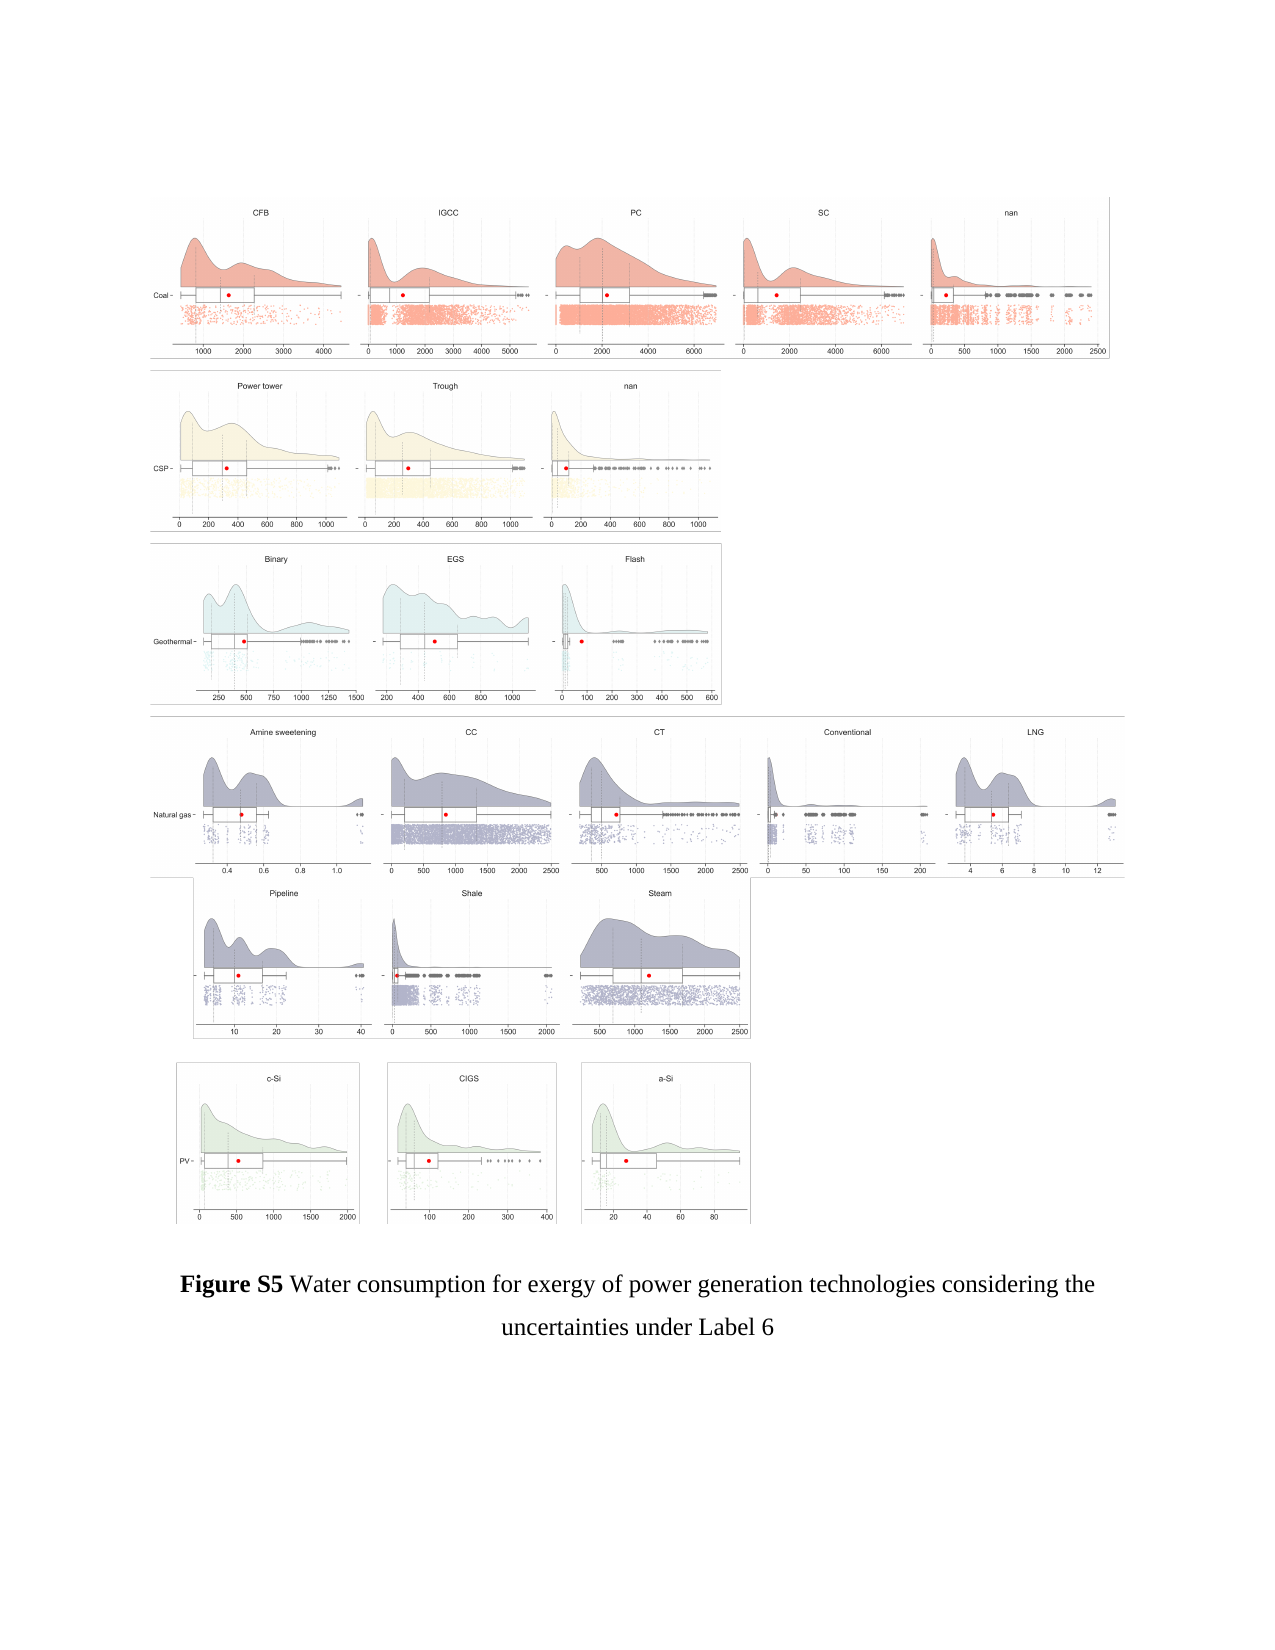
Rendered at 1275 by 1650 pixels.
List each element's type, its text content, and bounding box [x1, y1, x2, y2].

text Figure S5 Water consumption for exergy of power generation technologies considering the uncertainties under Label 6 [150, 1269, 1125, 1341]
picture [150, 197, 1125, 1224]
